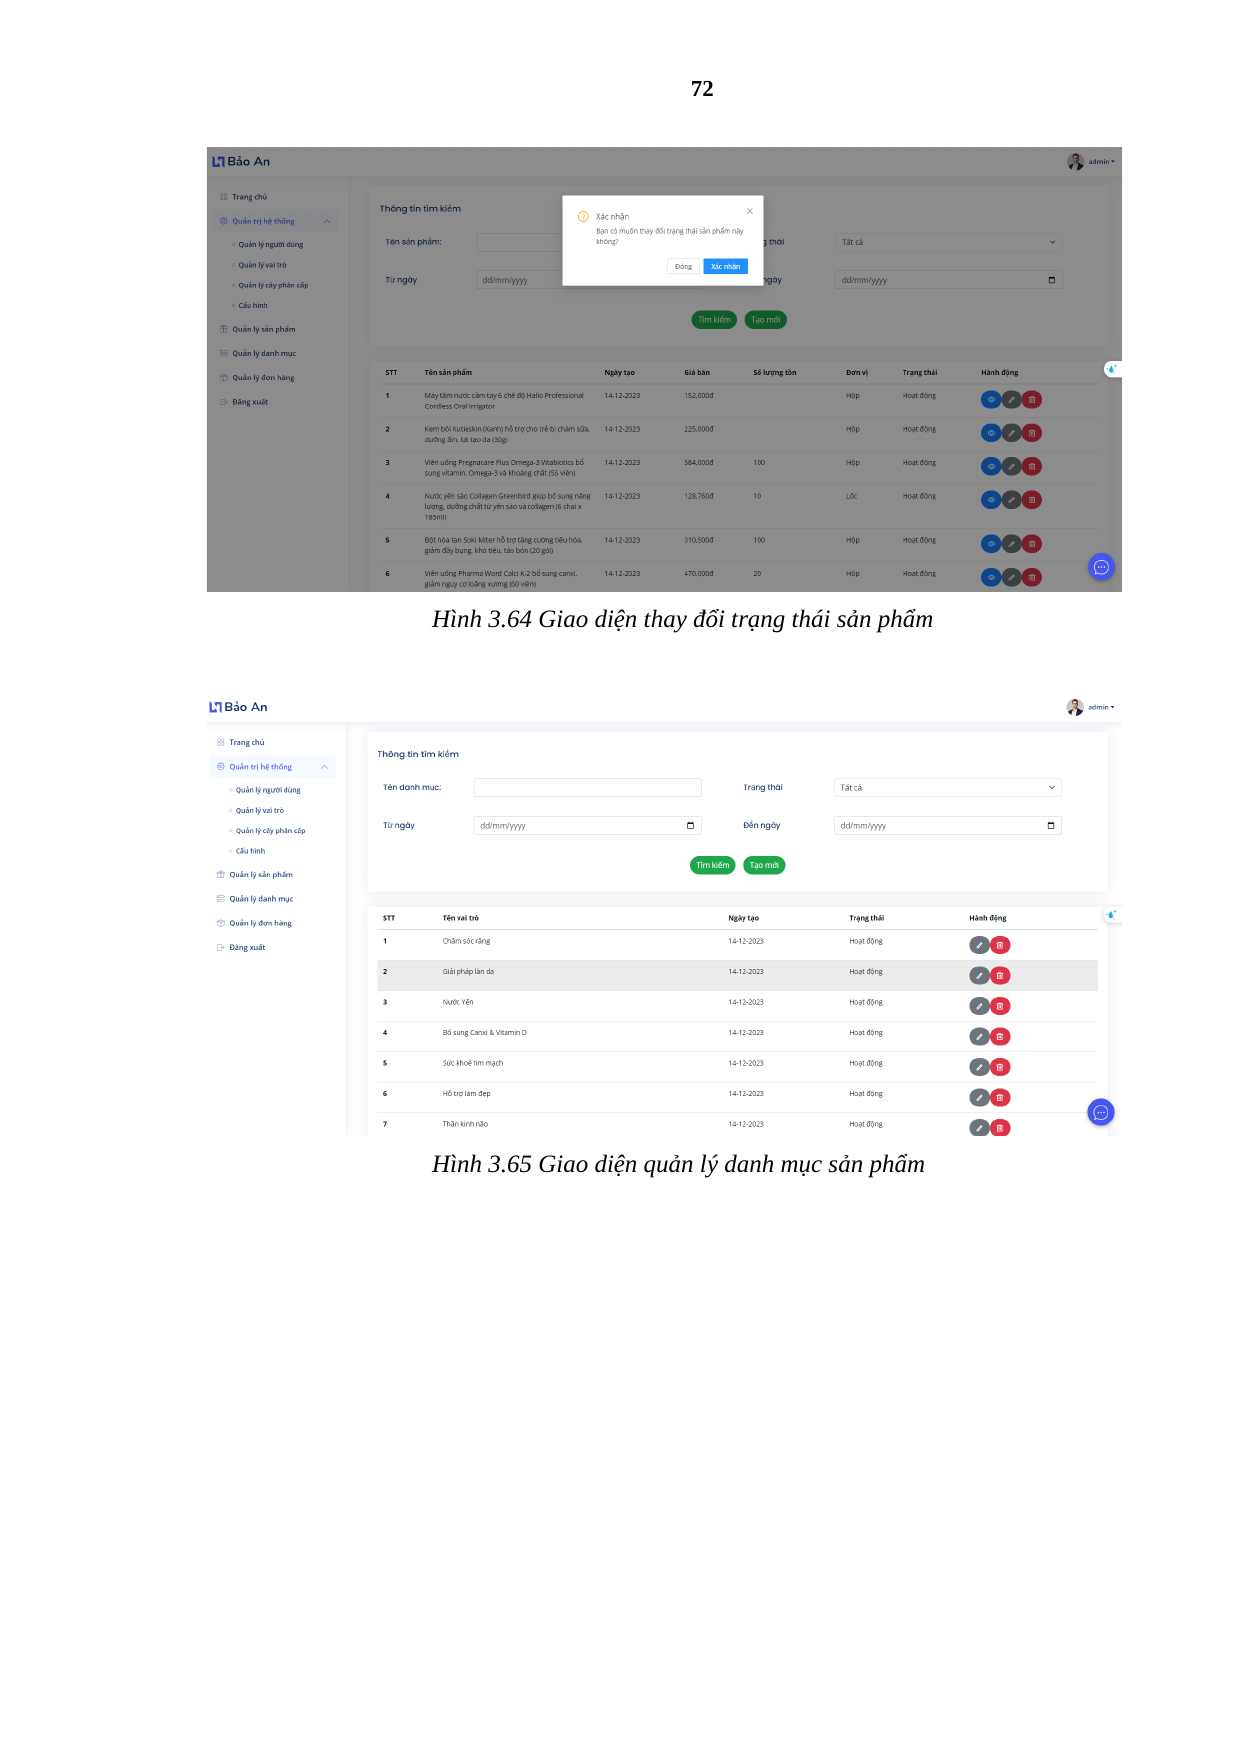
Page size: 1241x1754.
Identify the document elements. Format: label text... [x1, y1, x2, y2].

picture [206, 693, 1123, 1136]
picture [206, 147, 1123, 592]
